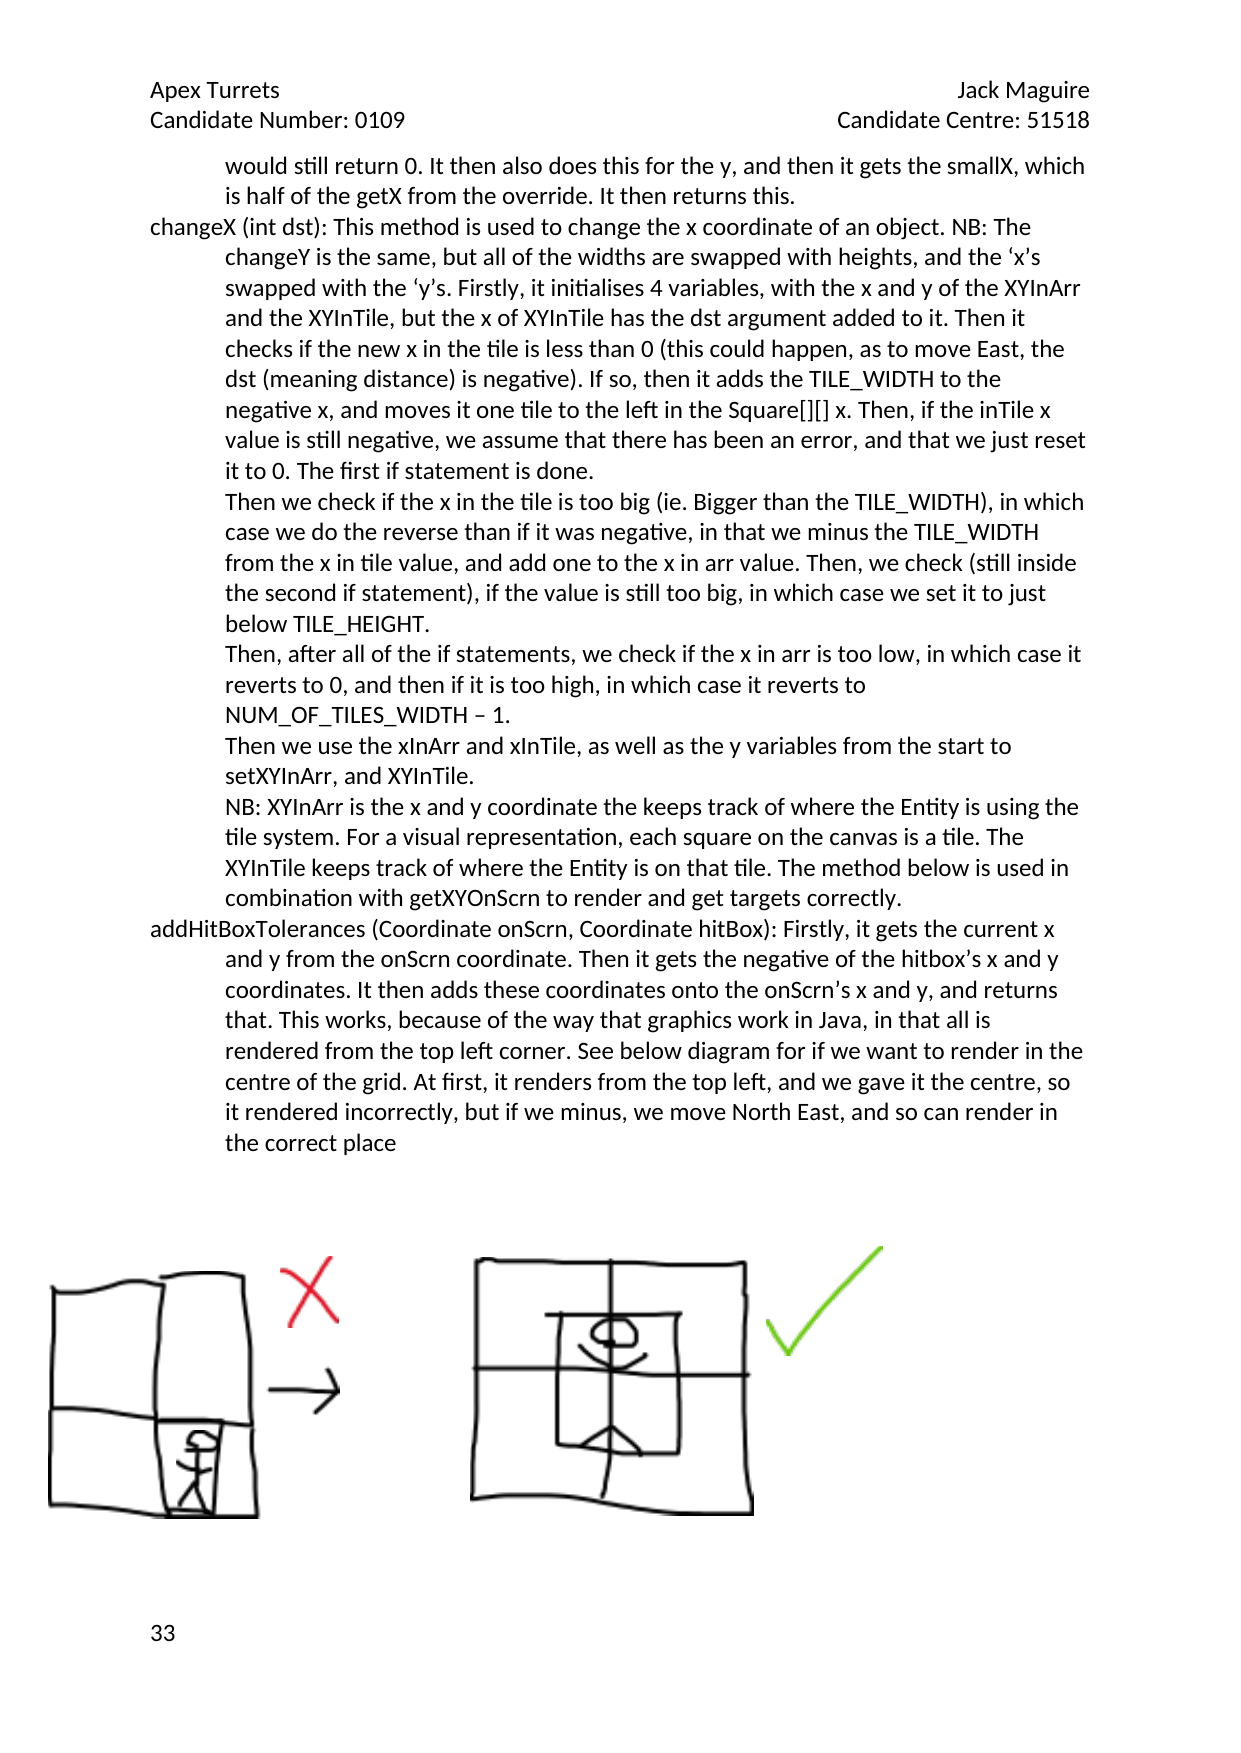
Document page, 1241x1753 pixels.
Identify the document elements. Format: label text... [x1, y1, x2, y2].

text addHitBoxTolerances (Coordinate onScrn, Coordinate hitBox): Firstly, it gets the current x and y from the onScrn coordinate. Then it gets the negative of the hitbox’s x and y coordinates. It then adds these coordinates onto the onScrn’s x and y, and returns that. This works, because of the way that graphics work in Java, in that all is rendered from the top left corner. See below diagram for if we want to render in the centre of the grid. At first, it renders from the top left, and we gave it the centre, so it rendered incorrectly, but if we minus, we move North East, and so can render in the correct place [150, 913, 1090, 1157]
picture [470, 1257, 754, 1516]
text NB: XYInArr is the x and y coordinate the keeps track of where the Entity is using the tile system. For a visual representation, each square on the canvas is a tile. The XYInTile keeps track of where the Entity is on that tile. The method below is used in combination with getXYOnScrn to render and get targets correctly. [225, 791, 1090, 913]
text Then we use the xInArr and xInTile, as well as the y variables from the start to setXYInArr, and XYInTile. [225, 730, 1090, 791]
picture [766, 1246, 883, 1356]
text Then we check if the x in the tile is too big (ie. Bigger than the TILE_WIDTH), in which case we do the reverse than if it was negative, in that we minus the TILE_WIDTH from the x in tile value, and add one to the x in arr value. Then, we check (still inside the second if statement), if the value is still too big, in which case we set it to just below TILE_HEIGHT. [225, 486, 1090, 638]
text Then, after all of the if statements, we check if the x in arr is too low, in which case it reverts to 0, and then if it is too high, in which case it reverts to NUM_OF_TILES_WIDTH – 1. [225, 638, 1090, 730]
text changeX (int dst): This method is used to change the x coordinate of an object. NB: The changeY is the same, but all of the widths are swapped with heights, and the ‘x’s swapped with the ‘y’s. Firstly, it initialises 4 variables, with the x and y of the XYInArr and the XYInTile, but the x of XYInTile has the dst argument added to it. Then it checks if the new x in the tile is less than 0 (this could happen, as to move East, the dst (meaning distance) is negative). If so, then it adds the TILE_WIDTH to the negative x, and moves it one tile to the left in the Square[][] x. Then, if the inTile x value is still negative, we assume that there has been an error, and that we just reset it to 0. The first if statement is done. [150, 211, 1090, 486]
picture [48, 1256, 340, 1519]
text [150, 150, 1090, 211]
